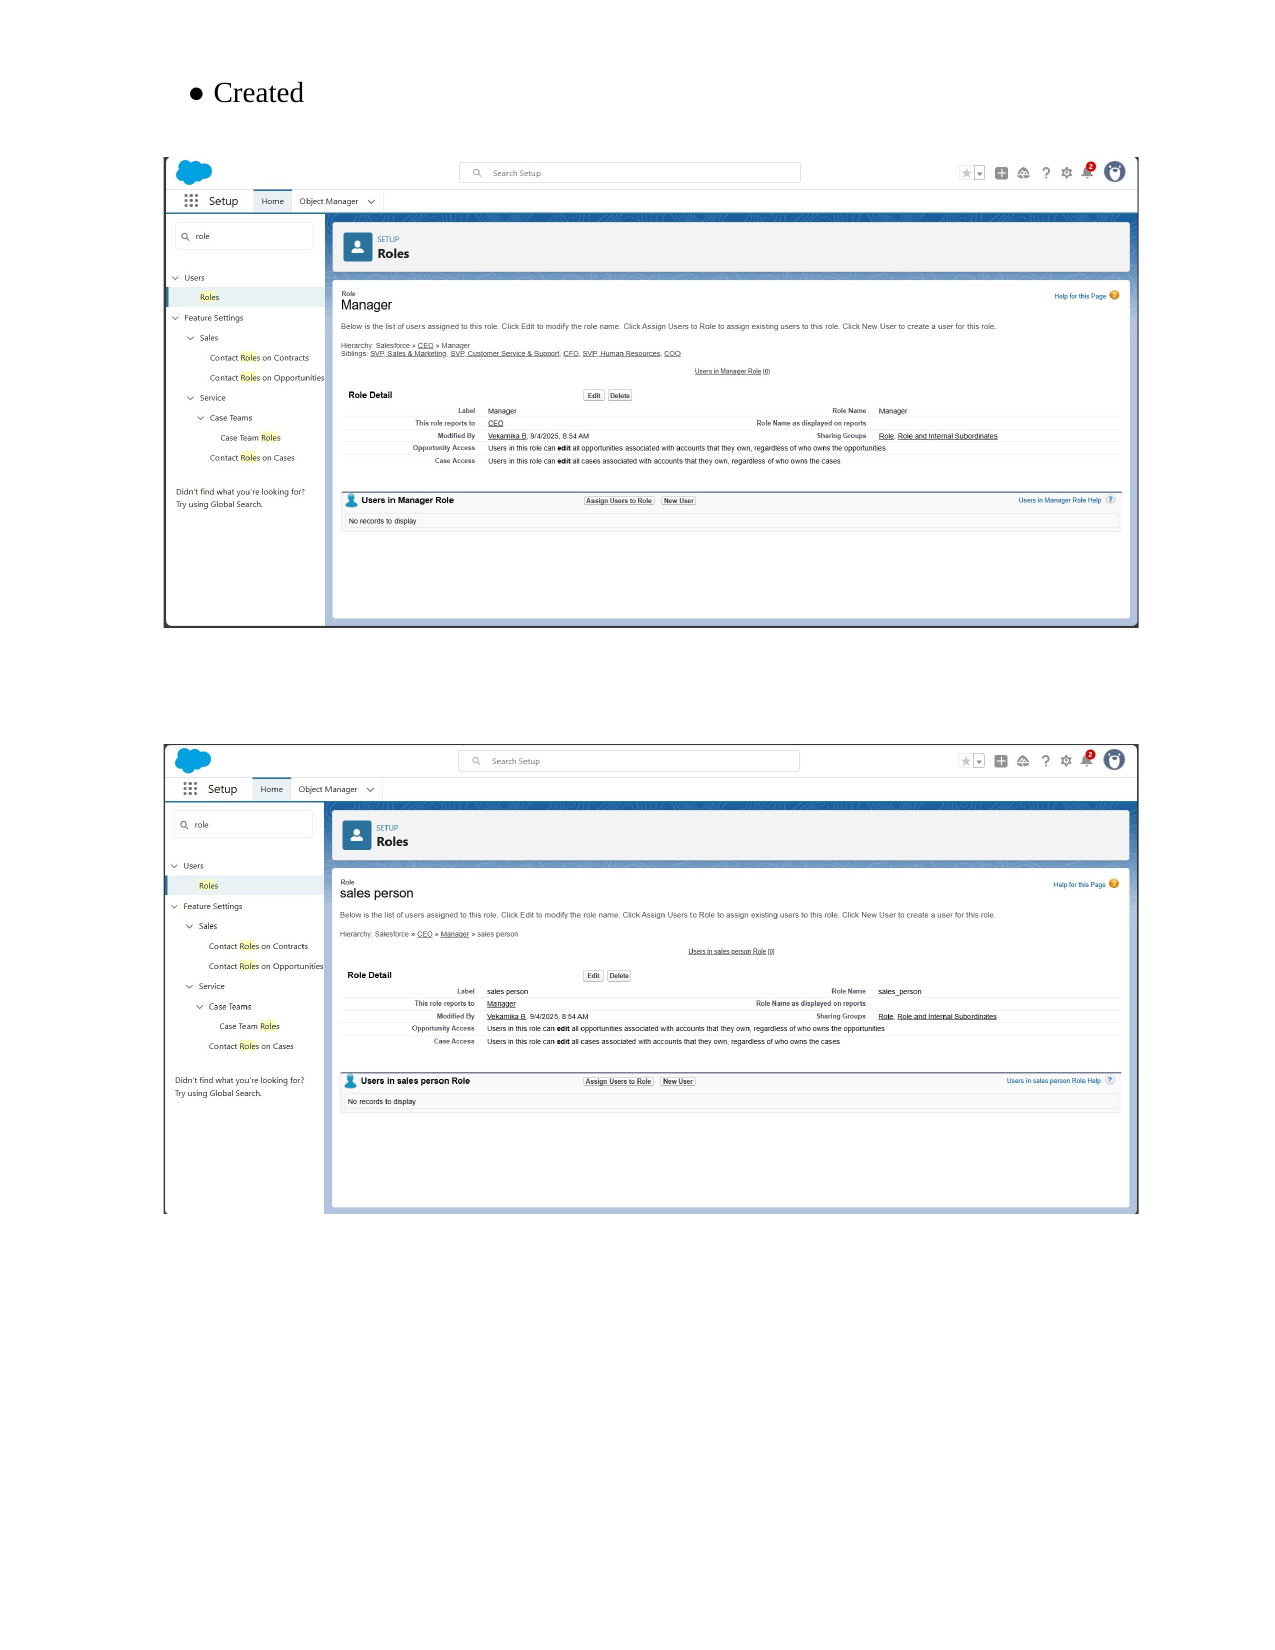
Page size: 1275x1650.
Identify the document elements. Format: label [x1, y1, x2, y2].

picture [163, 744, 1139, 1214]
picture [163, 157, 1139, 628]
